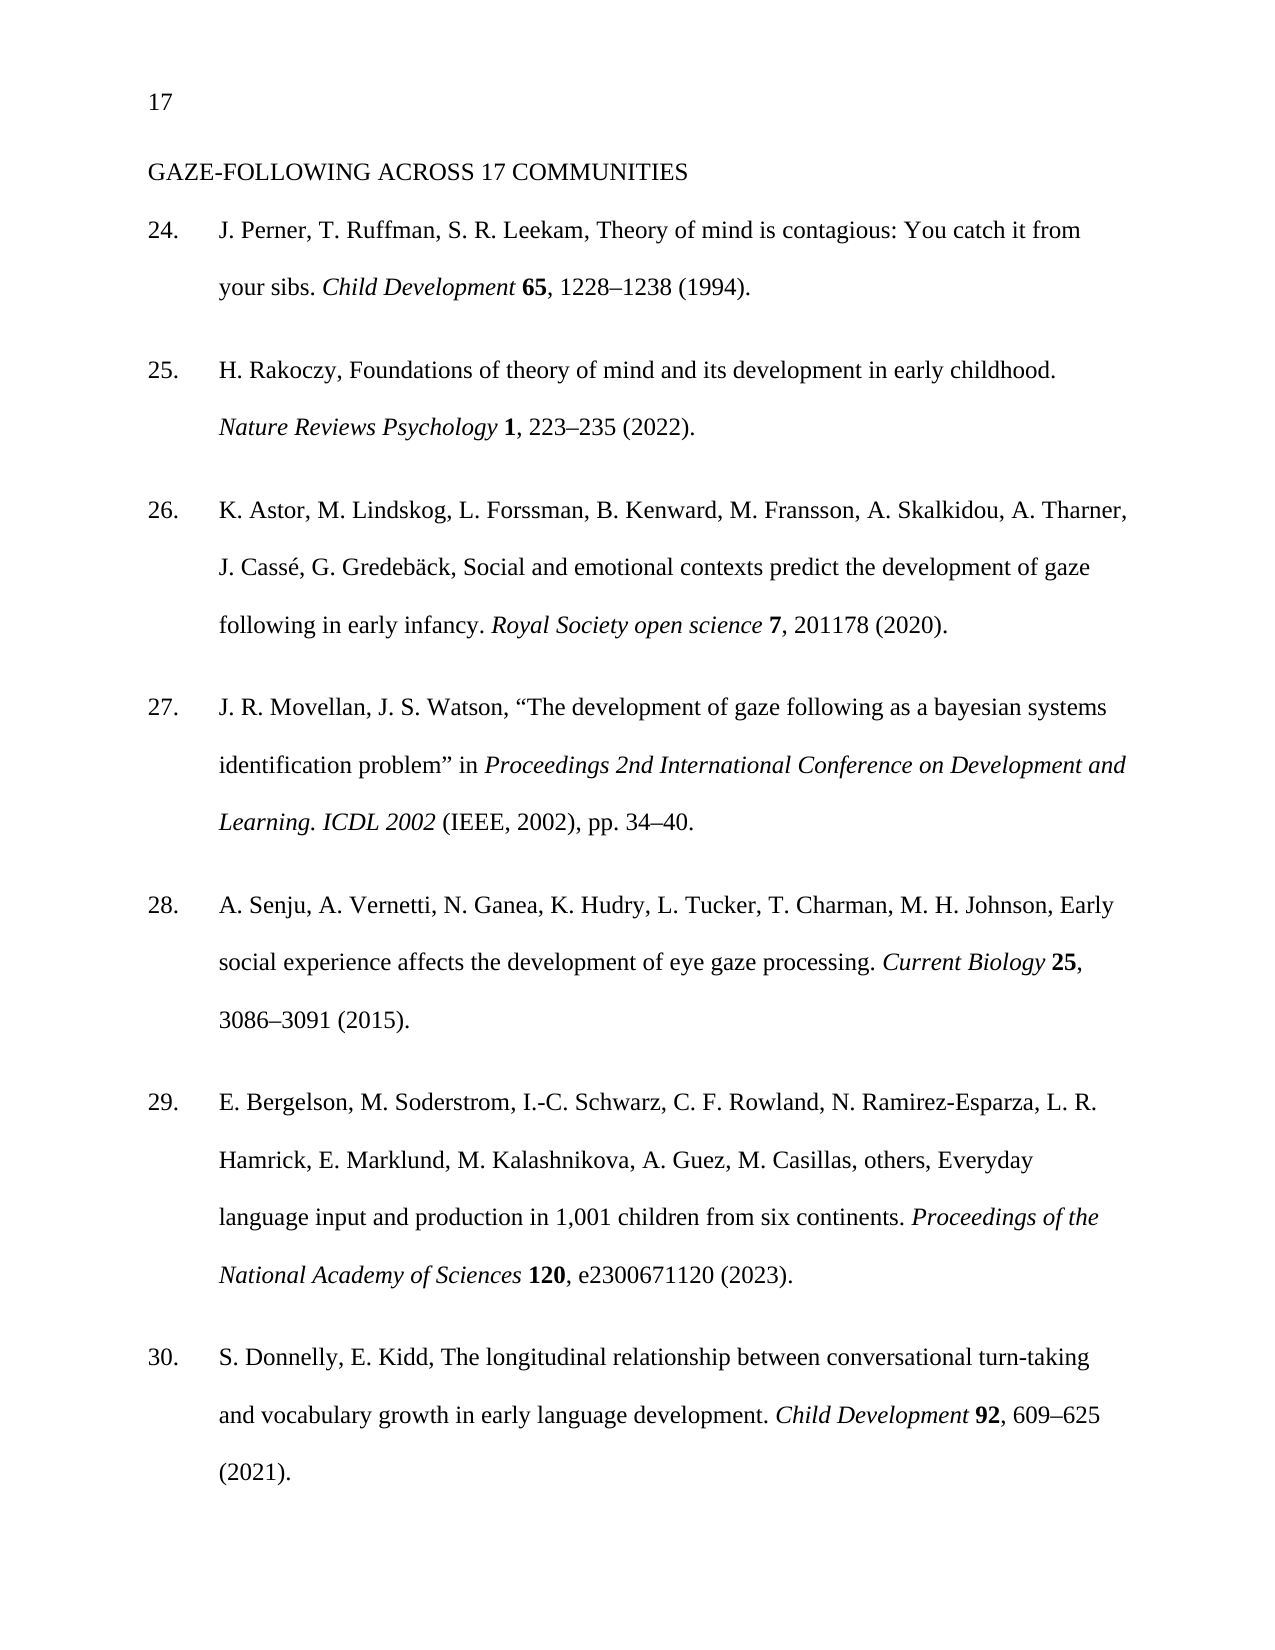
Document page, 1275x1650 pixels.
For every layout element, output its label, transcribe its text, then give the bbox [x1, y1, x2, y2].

text 24. J. Perner, T. Ruffman, S. R. Leekam, Theory of mind is contagious: You catch it from your sibs. Child Development 65, 1228–1238 (1994). [148, 215, 1127, 301]
text 28. A. Senju, A. Vernetti, N. Ganea, K. Hudry, L. Tucker, T. Charman, M. H. Johnson, Early social experience affects the development of eye gaze processing. Current Biology 25, 3086–3091 (2015). [148, 890, 1127, 1034]
text 27. J. R. Movellan, J. S. Watson, “The development of gaze following as a bayesian systems identification problem” in Proceedings 2nd International Conference on Development and Learning. ICDL 2002 (IEEE, 2002), pp. 34–40. [148, 692, 1127, 836]
text 26. K. Astor, M. Lindskog, L. Forssman, B. Kenward, M. Fransson, A. Skalkidou, A. Tharner, J. Cassé, G. Gredebäck, Social and emotional contexts predict the development of gaze following in early infancy. Royal Society open science 7, 201178 (2020). [148, 495, 1127, 639]
text 25. H. Rakoczy, Foundations of theory of mind and its development in early childhood. Nature Reviews Psychology 1, 223–235 (2022). [148, 355, 1127, 441]
text 29. E. Bergelson, M. Soderstrom, I.-C. Schwarz, C. F. Rowland, N. Ramirez-Esparza, L. R. Hamrick, E. Marklund, M. Kalashnikova, A. Guez, M. Casillas, others, Everyday language input and production in 1,001 children from six continents. Proceedings of the National Academy of Sciences 120, e2300671120 (2023). [148, 1087, 1127, 1289]
text 30. S. Donnelly, E. Kidd, The longitudinal relationship between conversational turn-taking and vocabulary growth in early language development. Child Development 92, 609–625 (2021). [148, 1342, 1127, 1486]
